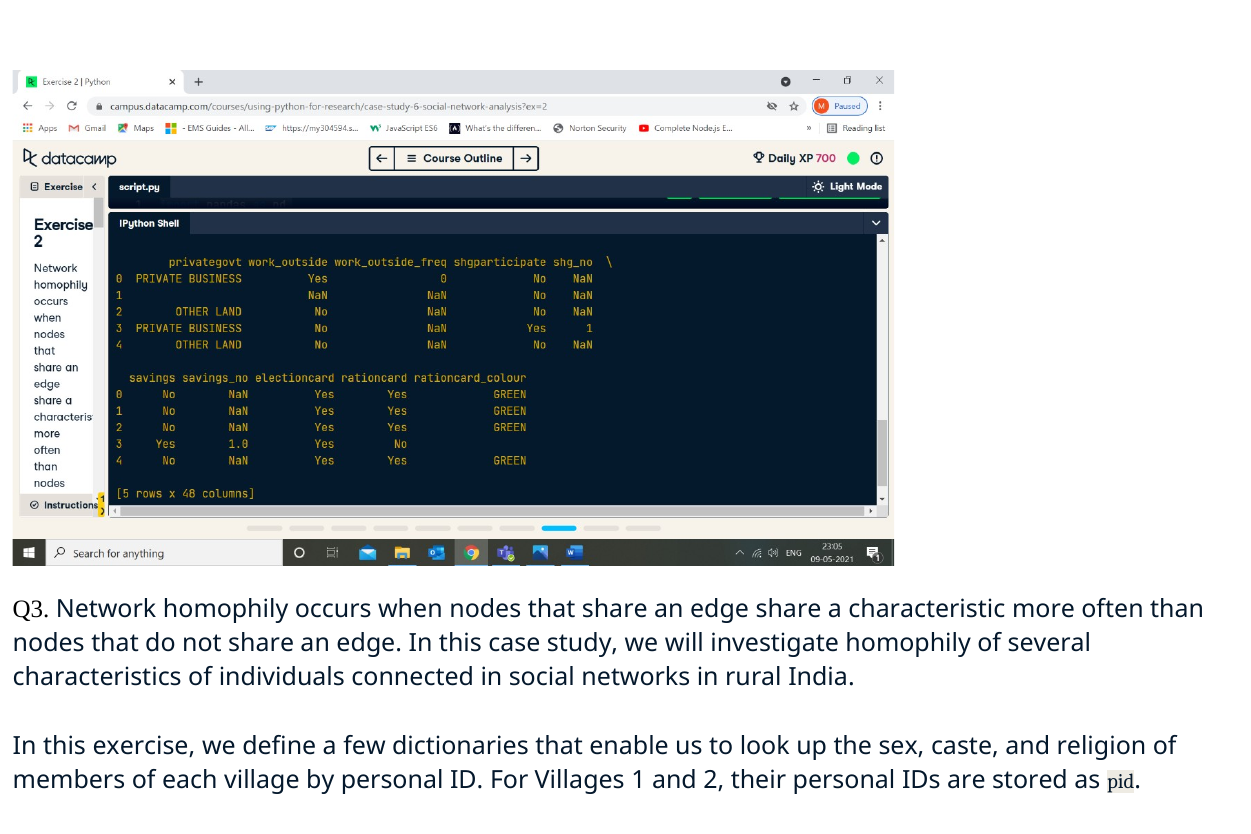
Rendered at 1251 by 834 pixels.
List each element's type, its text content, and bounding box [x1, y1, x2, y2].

picture [12, 70, 895, 566]
text Q3. Network homophily occurs when nodes that share an edge share a characteristic more often than nodes that do not share an edge. In this case study, we will investigate homophily of several characteristics of individuals connected in social networks in rural India. [12, 591, 1229, 693]
text In this exercise, we define a few dictionaries that enable us to look up the sex, caste, and religion of members of each village by personal ID. For Villages 1 and 2, their personal IDs are stored as pid. [12, 727, 1229, 796]
